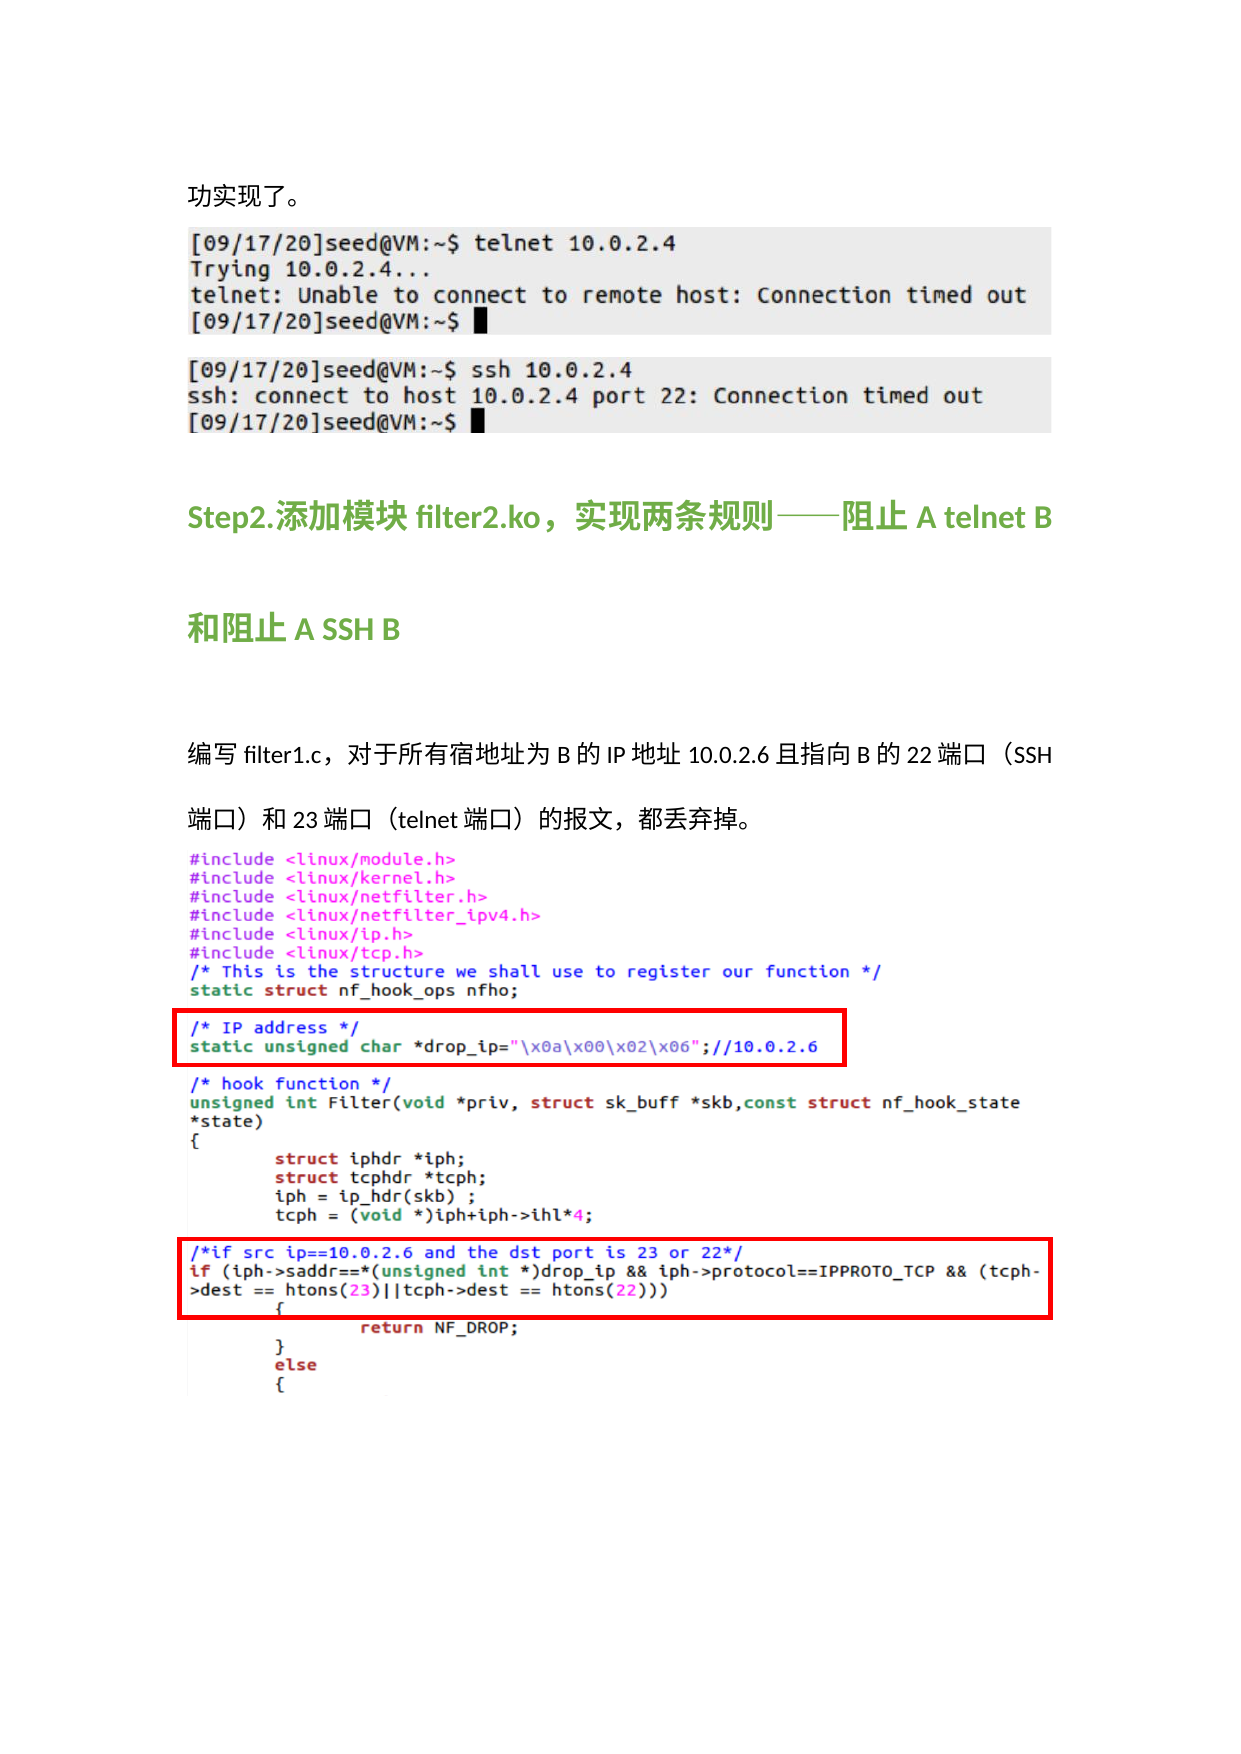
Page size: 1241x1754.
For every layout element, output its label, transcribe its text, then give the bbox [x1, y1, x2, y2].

subtitle Step2.添加模块filter2.ko，实现两条规则——阻止A telnet B和阻止A SSH B [187, 482, 1053, 658]
picture [187, 1241, 1046, 1315]
picture [187, 1320, 1046, 1396]
text 编写filter1.c，对于所有宿地址为B的IP地址10.0.2.6且指向B的22端口（SSH端口）和23端口（telnet端口）的报文，都丢弃掉。 [187, 720, 1053, 850]
picture [187, 850, 1046, 1237]
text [187, 162, 1053, 227]
picture [187, 227, 1052, 335]
picture [187, 1013, 842, 1063]
picture [187, 357, 1052, 433]
